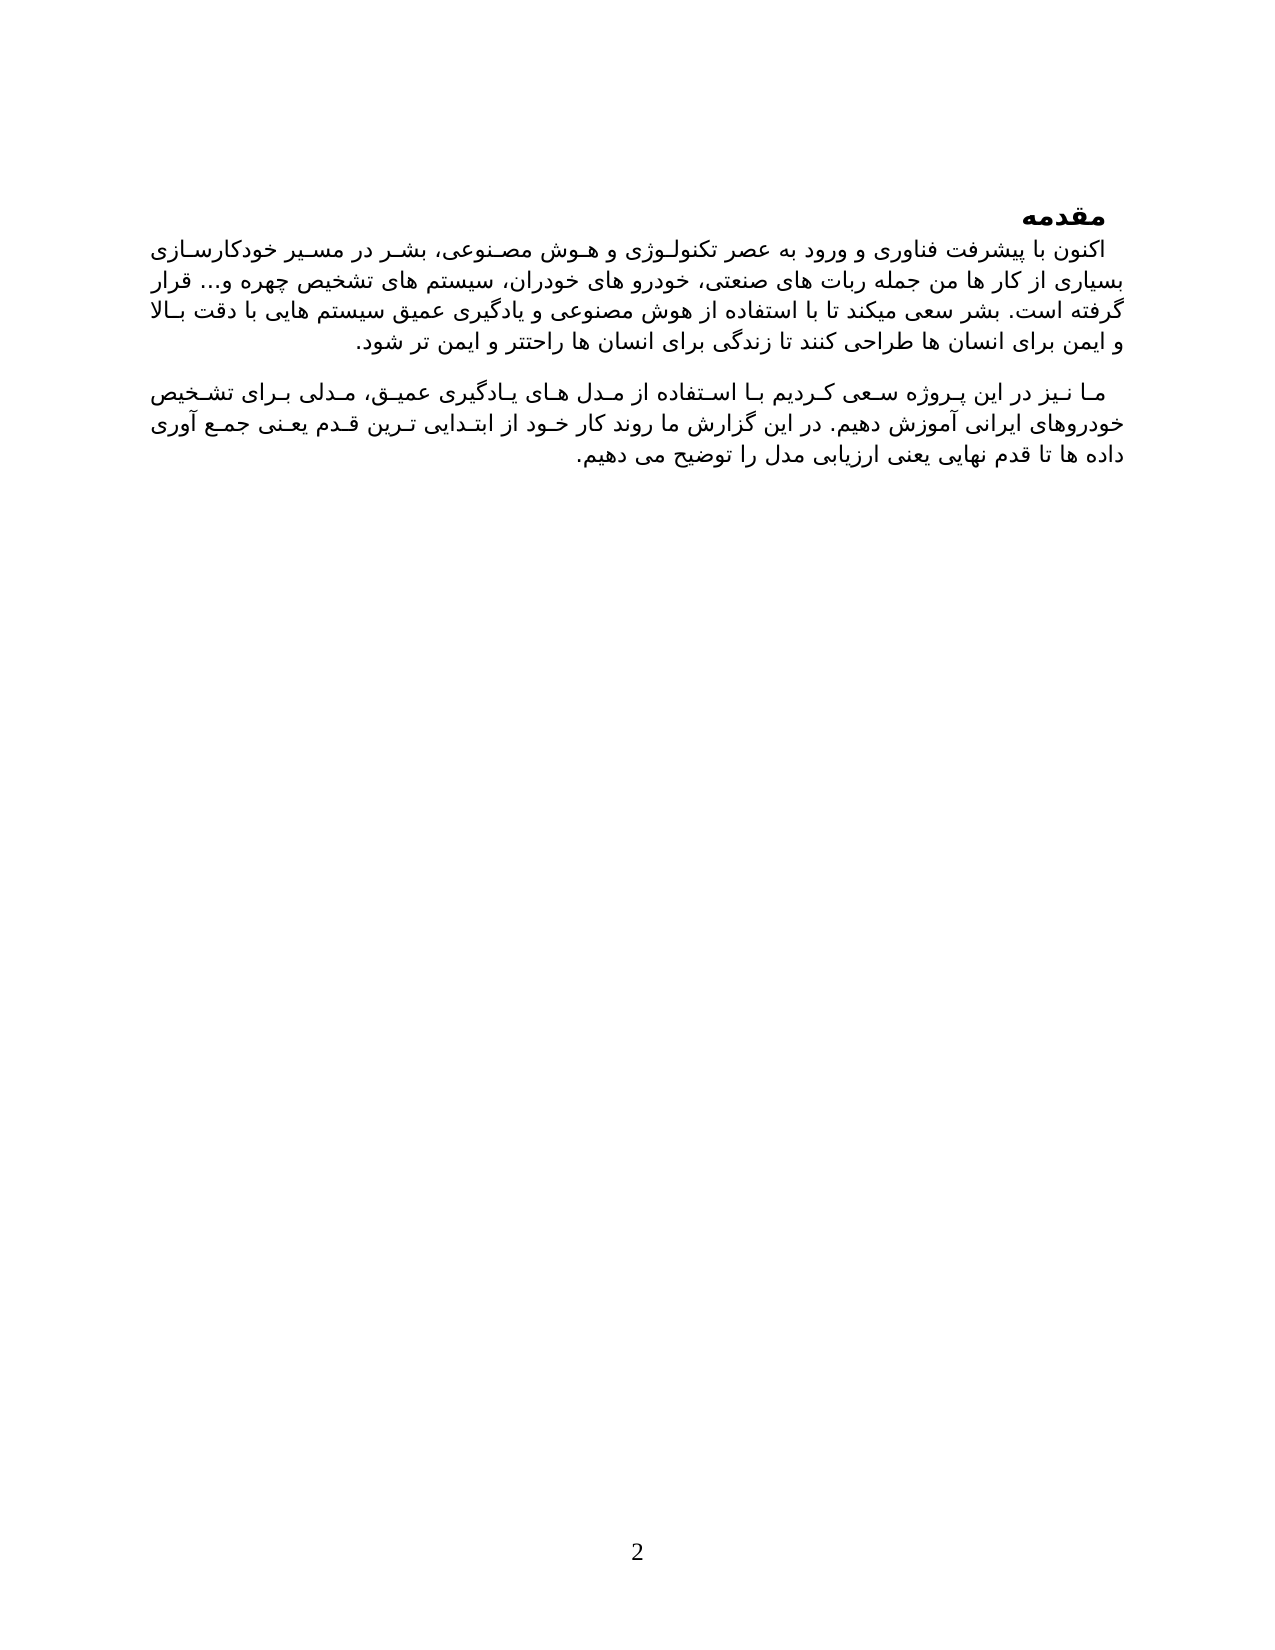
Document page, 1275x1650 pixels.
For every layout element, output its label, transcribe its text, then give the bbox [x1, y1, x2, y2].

subtitle مقدمه [150, 200, 1125, 232]
text ما نیز در این پروژه سعی کردیم با استفاده از مدل های یادگیری عمیق، مدلی برای تشخیص خودروهای ایرانی آموزش دهیم. در این گزارش ما روند کار خود از ابتدایی ترین قدم یعنی جمع آوری داده ها تا قدم نهایی یعنی ارزیابی مدل را توضیح می دهیم. [150, 379, 1125, 467]
text اکنون با پیشرفت فناوری و ورود به عصر تکنولوژی و هوش مصنوعی، بشر در مسیر خودکارسازی بسیاری از کار ها من جمله ربات های صنعتی، خودرو های خودران، سیستم های تشخیص چهره و... قرار گرفته است. بشر سعی میکند تا با استفاده از هوش مصنوعی و یادگیری عمیق سیستم هایی با دقت بالا و ایمن برای انسان ها طراحی کنند تا زندگی برای انسان ها راحتتر و ایمن تر شود. [150, 236, 1125, 355]
